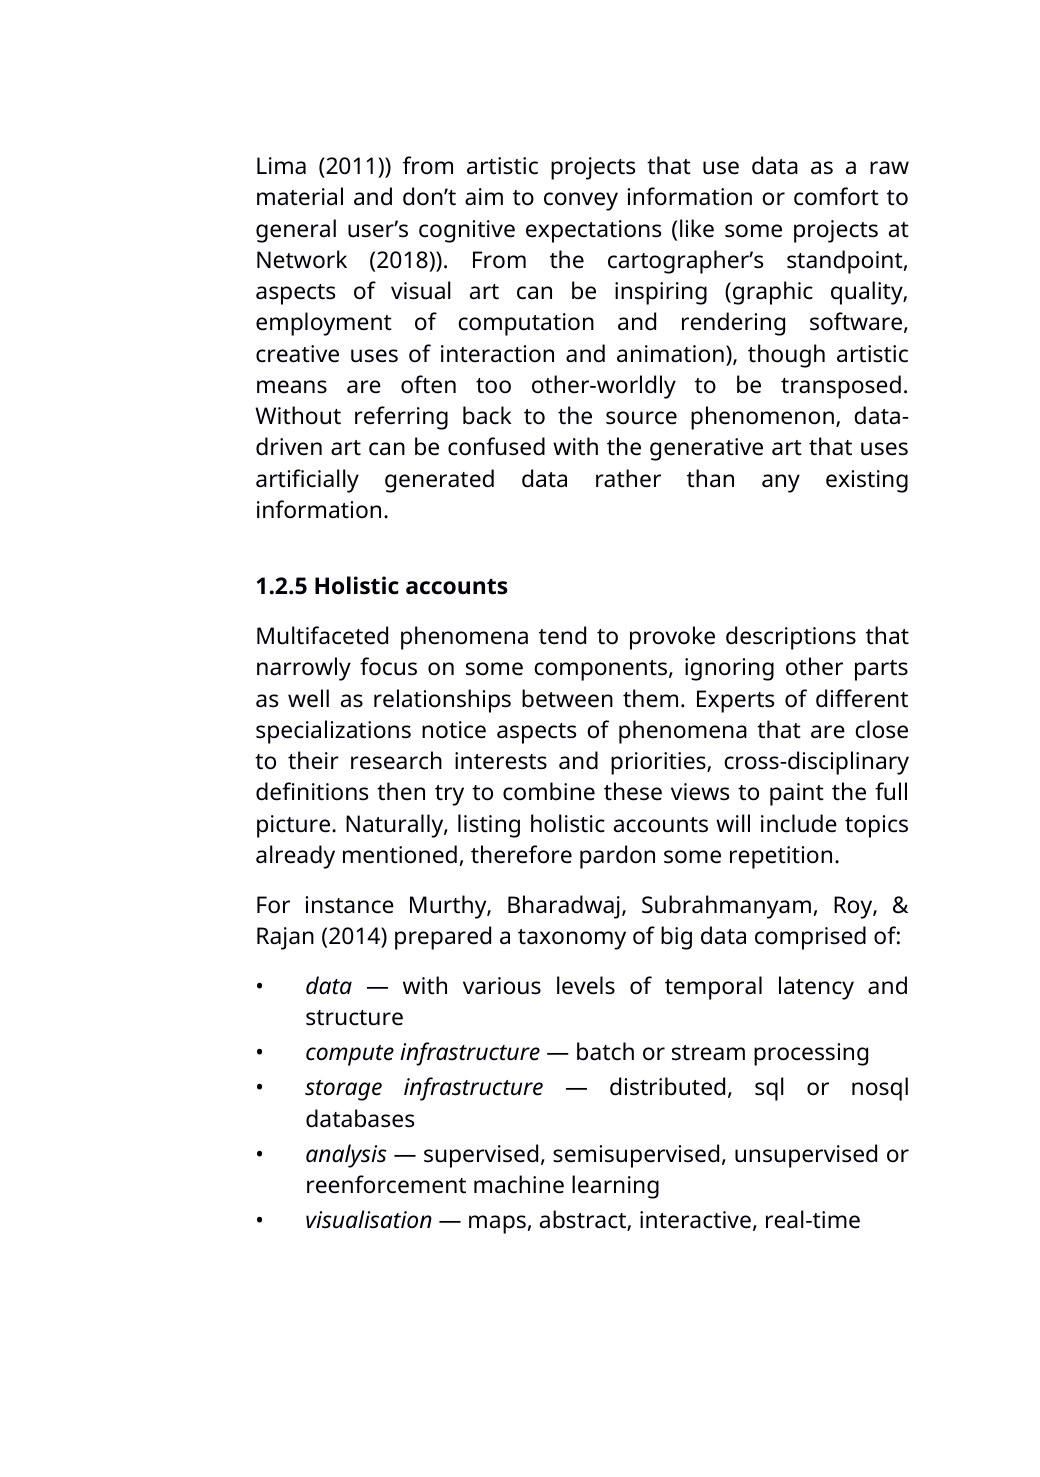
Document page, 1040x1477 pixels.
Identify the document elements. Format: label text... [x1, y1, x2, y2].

list storage infrastructure — distributed, sql or nosql databases [255, 1071, 910, 1134]
subtitle 1.2.5 Holistic accounts [255, 570, 910, 601]
list compute infrastructure — batch or stream processing [255, 1036, 910, 1067]
list analysis — supervised, semisupervised, unsupervised or reenforcement machine learning [255, 1137, 910, 1200]
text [255, 150, 910, 525]
list visualisation — maps, abstract, interactive, real-time [255, 1204, 910, 1235]
text For instance Murthy, Bharadwaj, Subrahmanyam, Roy, & Rajan (2014) prepared a taxonomy of big data comprised of: [255, 889, 910, 951]
list data — with various levels of temporal latency and structure [255, 970, 910, 1032]
text Multifaceted phenomena tend to provoke descriptions that narrowly focus on some components, ignoring other parts as well as relationships between them. Experts of different specializations notice aspects of phenomena that are close to their research interests and priorities, cross-disciplinary definitions then try to combine these views to paint the full picture. Naturally, listing holistic accounts will include topics already mentioned, therefore pardon some repetition. [255, 620, 910, 870]
